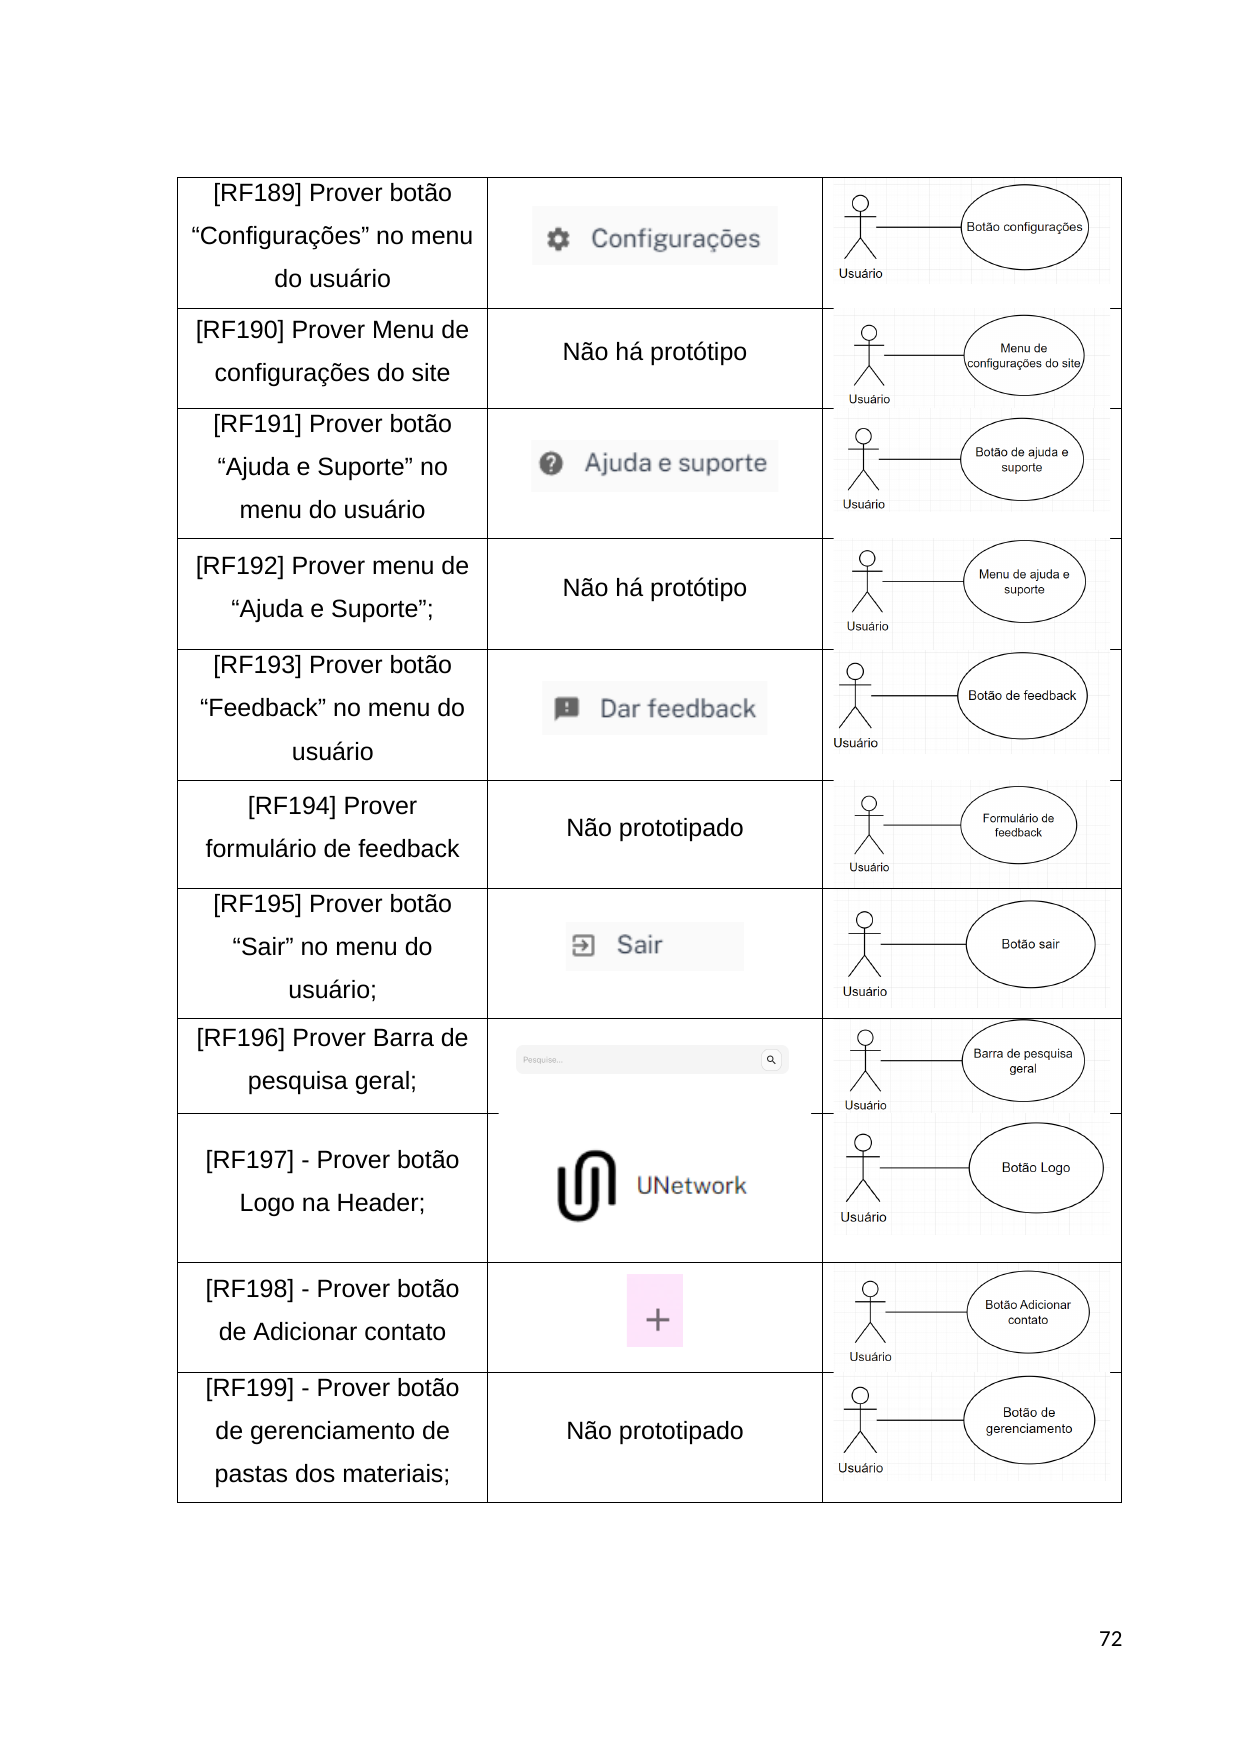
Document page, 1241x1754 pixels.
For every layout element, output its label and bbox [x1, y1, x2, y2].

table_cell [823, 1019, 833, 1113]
picture [833, 889, 1111, 1008]
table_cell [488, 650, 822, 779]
picture [833, 1019, 1111, 1235]
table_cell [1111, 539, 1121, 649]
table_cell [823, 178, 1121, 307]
picture [833, 1263, 1111, 1481]
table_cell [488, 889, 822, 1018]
picture [565, 922, 744, 971]
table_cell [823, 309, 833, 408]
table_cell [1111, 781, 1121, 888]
picture [833, 178, 1111, 284]
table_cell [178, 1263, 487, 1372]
picture [498, 1034, 812, 1084]
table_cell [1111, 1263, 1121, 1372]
picture [626, 1274, 683, 1347]
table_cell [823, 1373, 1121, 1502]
picture [833, 780, 1111, 888]
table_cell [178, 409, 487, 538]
picture [833, 538, 1111, 754]
picture [498, 1113, 812, 1248]
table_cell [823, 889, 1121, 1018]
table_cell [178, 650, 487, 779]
picture [532, 206, 778, 265]
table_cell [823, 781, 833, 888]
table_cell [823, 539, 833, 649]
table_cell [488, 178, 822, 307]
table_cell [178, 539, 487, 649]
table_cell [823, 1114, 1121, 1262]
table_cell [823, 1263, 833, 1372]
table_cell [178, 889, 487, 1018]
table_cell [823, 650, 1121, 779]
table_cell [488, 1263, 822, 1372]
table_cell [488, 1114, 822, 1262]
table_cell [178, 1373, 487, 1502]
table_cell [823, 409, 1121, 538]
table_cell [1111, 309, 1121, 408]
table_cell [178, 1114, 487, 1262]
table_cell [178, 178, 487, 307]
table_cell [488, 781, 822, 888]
picture [531, 440, 779, 492]
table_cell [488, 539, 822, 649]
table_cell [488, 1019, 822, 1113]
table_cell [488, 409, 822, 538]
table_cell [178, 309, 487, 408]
picture [542, 681, 768, 735]
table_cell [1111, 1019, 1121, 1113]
picture [833, 308, 1111, 512]
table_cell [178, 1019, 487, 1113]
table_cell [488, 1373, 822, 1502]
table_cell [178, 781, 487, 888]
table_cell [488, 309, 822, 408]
